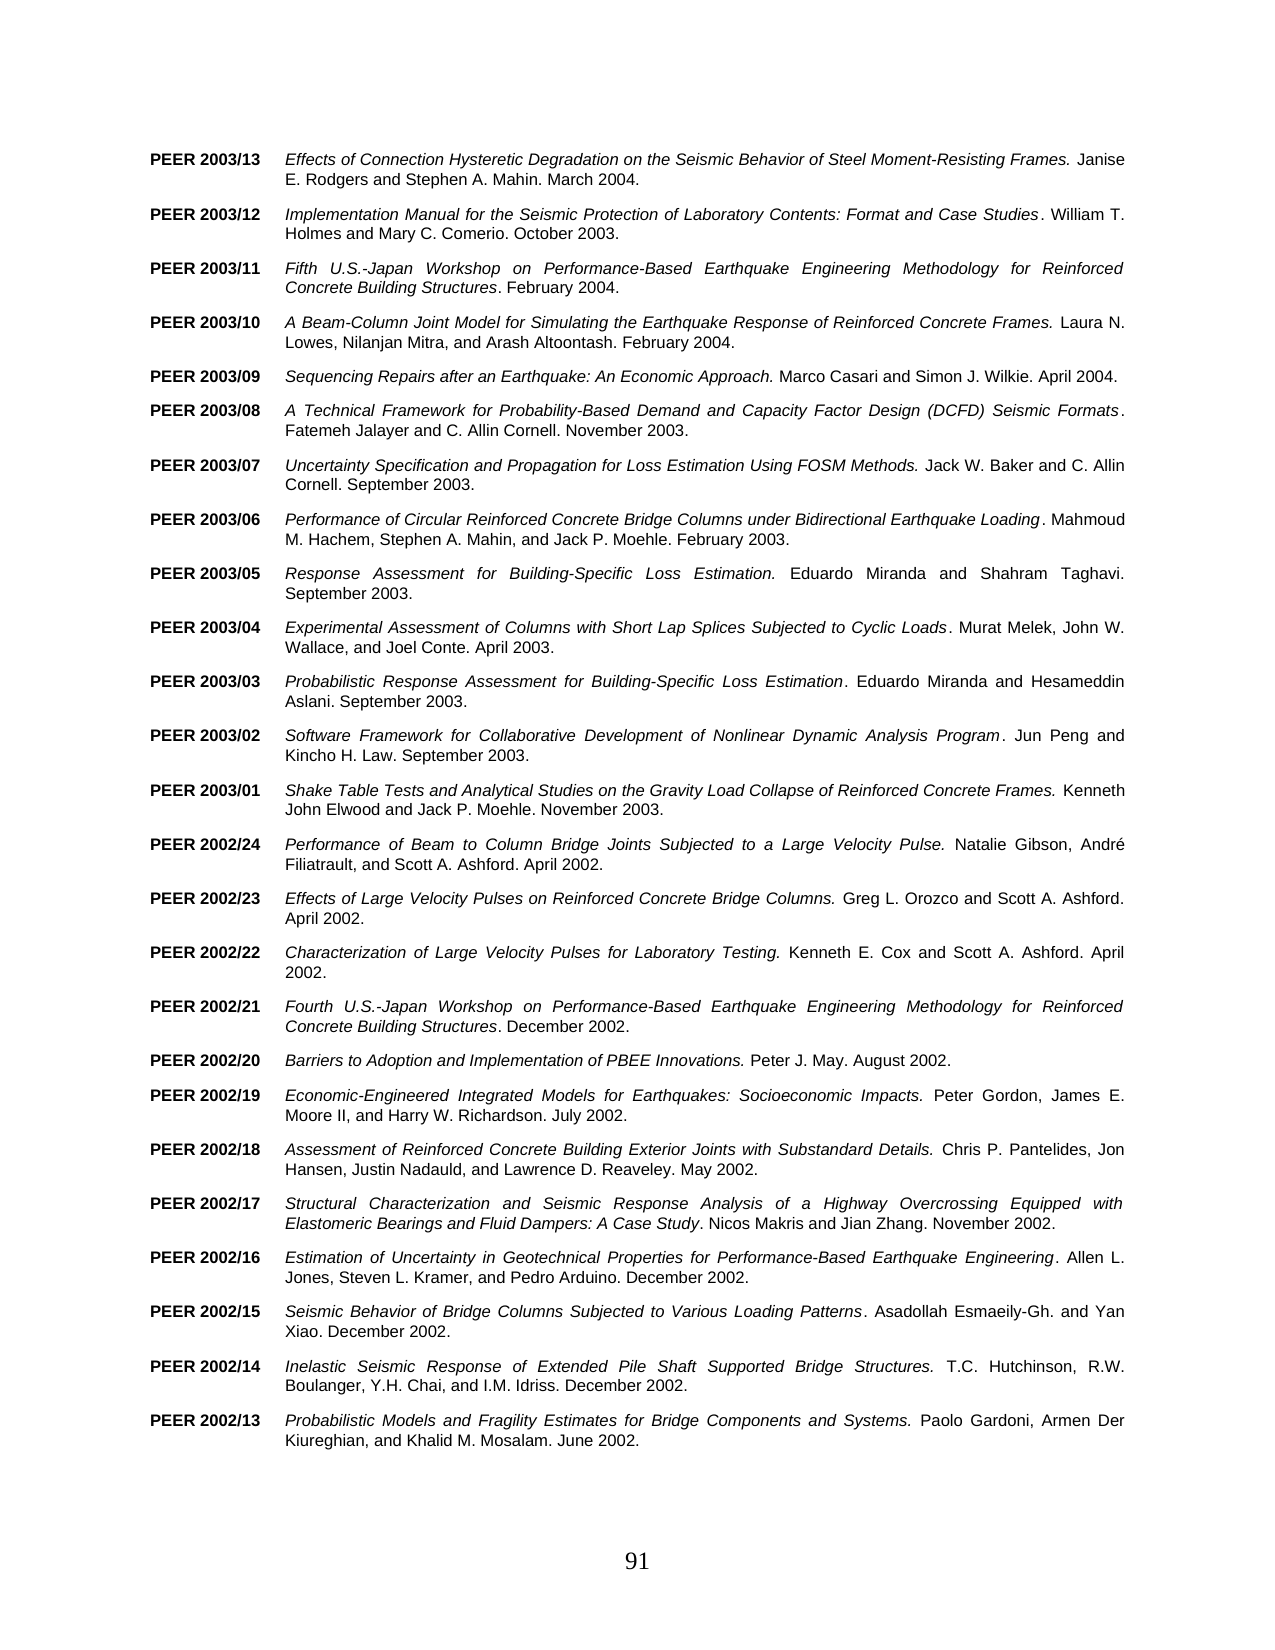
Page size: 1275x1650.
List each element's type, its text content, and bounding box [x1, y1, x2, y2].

list PEER 2002/15 Seismic Behavior of Bridge Columns Subjected to Various Loading Patterns. Asadollah Esmaeily-Gh. and Yan Xiao. December 2002. [150, 1302, 1125, 1342]
list PEER 2003/08 A Technical Framework for Probability-Based Demand and Capacity Factor Design (DCFD) Seismic Formats. Fatemeh Jalayer and C. Allin Cornell. November 2003. [150, 401, 1125, 441]
list PEER 2003/11 Fifth U.S.-Japan Workshop on Performance-Based Earthquake Engineering Methodology for Reinforced Concrete Building Structures. February 2004. [150, 258, 1125, 298]
list PEER 2002/14 Inelastic Seismic Response of Extended Pile Shaft Supported Bridge Structures. T.C. Hutchinson, R.W. Boulanger, Y.H. Chai, and I.M. Idriss. December 2002. [150, 1356, 1125, 1396]
list PEER 2002/16 Estimation of Uncertainty in Geotechnical Properties for Performance-Based Earthquake Engineering. Allen L. Jones, Steven L. Kramer, and Pedro Arduino. December 2002. [150, 1248, 1125, 1287]
list PEER 2003/06 Performance of Circular Reinforced Concrete Bridge Columns under Bidirectional Earthquake Loading. Mahmoud M. Hachem, Stephen A. Mahin, and Jack P. Moehle. February 2003. [150, 509, 1125, 549]
list PEER 2003/09 Sequencing Repairs after an Earthquake: An Economic Approach. Marco Casari and Simon J. Wilkie. April 2004. [150, 367, 1125, 386]
list PEER 2002/17 Structural Characterization and Seismic Response Analysis of a Highway Overcrossing Equipped with Elastomeric Bearings and Fluid Dampers: A Case Study. Nicos Makris and Jian Zhang. November 2002. [150, 1194, 1125, 1233]
list PEER 2003/13 Effects of Connection Hysteretic Degradation on the Seismic Behavior of Steel Moment-Resisting Frames. Janise E. Rodgers and Stephen A. Mahin. March 2004. [150, 150, 1125, 189]
list PEER 2003/05 Response Assessment for Building-Specific Loss Estimation. Eduardo Miranda and Shahram Taghavi. September 2003. [150, 563, 1125, 603]
list PEER 2002/13 Probabilistic Models and Fragility Estimates for Bridge Components and Systems. Paolo Gardoni, Armen Der Kiureghian, and Khalid M. Mosalam. June 2002. [150, 1410, 1125, 1450]
list PEER 2002/23 Effects of Large Velocity Pulses on Reinforced Concrete Bridge Columns. Greg L. Orozco and Scott A. Ashford. April 2002. [150, 888, 1125, 928]
list PEER 2003/07 Uncertainty Specification and Propagation for Loss Estimation Using FOSM Methods. Jack W. Baker and C. Allin Cornell. September 2003. [150, 455, 1125, 495]
list PEER 2003/12 Implementation Manual for the Seismic Protection of Laboratory Contents: Format and Case Studies. William T. Holmes and Mary C. Comerio. October 2003. [150, 204, 1125, 244]
list PEER 2003/02 Software Framework for Collaborative Development of Nonlinear Dynamic Analysis Program. Jun Peng and Kincho H. Law. September 2003. [150, 726, 1125, 766]
list PEER 2002/20 Barriers to Adoption and Implementation of PBEE Innovations. Peter J. May. August 2002. [150, 1051, 1125, 1071]
list PEER 2003/01 Shake Table Tests and Analytical Studies on the Gravity Load Collapse of Reinforced Concrete Frames. Kenneth John Elwood and Jack P. Moehle. November 2003. [150, 780, 1125, 820]
list PEER 2002/19 Economic-Engineered Integrated Models for Earthquakes: Socioeconomic Impacts. Peter Gordon, James E. Moore II, and Harry W. Richardson. July 2002. [150, 1085, 1125, 1125]
list PEER 2002/18 Assessment of Reinforced Concrete Building Exterior Joints with Substandard Details. Chris P. Pantelides, Jon Hansen, Justin Nadauld, and Lawrence D. Reaveley. May 2002. [150, 1139, 1125, 1179]
list PEER 2003/04 Experimental Assessment of Columns with Short Lap Splices Subjected to Cyclic Loads. Murat Melek, John W. Wallace, and Joel Conte. April 2003. [150, 618, 1125, 657]
list PEER 2002/21 Fourth U.S.-Japan Workshop on Performance-Based Earthquake Engineering Methodology for Reinforced Concrete Building Structures. December 2002. [150, 997, 1125, 1036]
list PEER 2002/24 Performance of Beam to Column Bridge Joints Subjected to a Large Velocity Pulse. Natalie Gibson, André Filiatrault, and Scott A. Ashford. April 2002. [150, 834, 1125, 874]
list PEER 2003/10 A Beam-Column Joint Model for Simulating the Earthquake Response of Reinforced Concrete Frames. Laura N. Lowes, Nilanjan Mitra, and Arash Altoontash. February 2004. [150, 312, 1125, 352]
list PEER 2002/22 Characterization of Large Velocity Pulses for Laboratory Testing. Kenneth E. Cox and Scott A. Ashford. April 2002. [150, 943, 1125, 982]
list PEER 2003/03 Probabilistic Response Assessment for Building-Specific Loss Estimation. Eduardo Miranda and Hesameddin Aslani. September 2003. [150, 672, 1125, 711]
